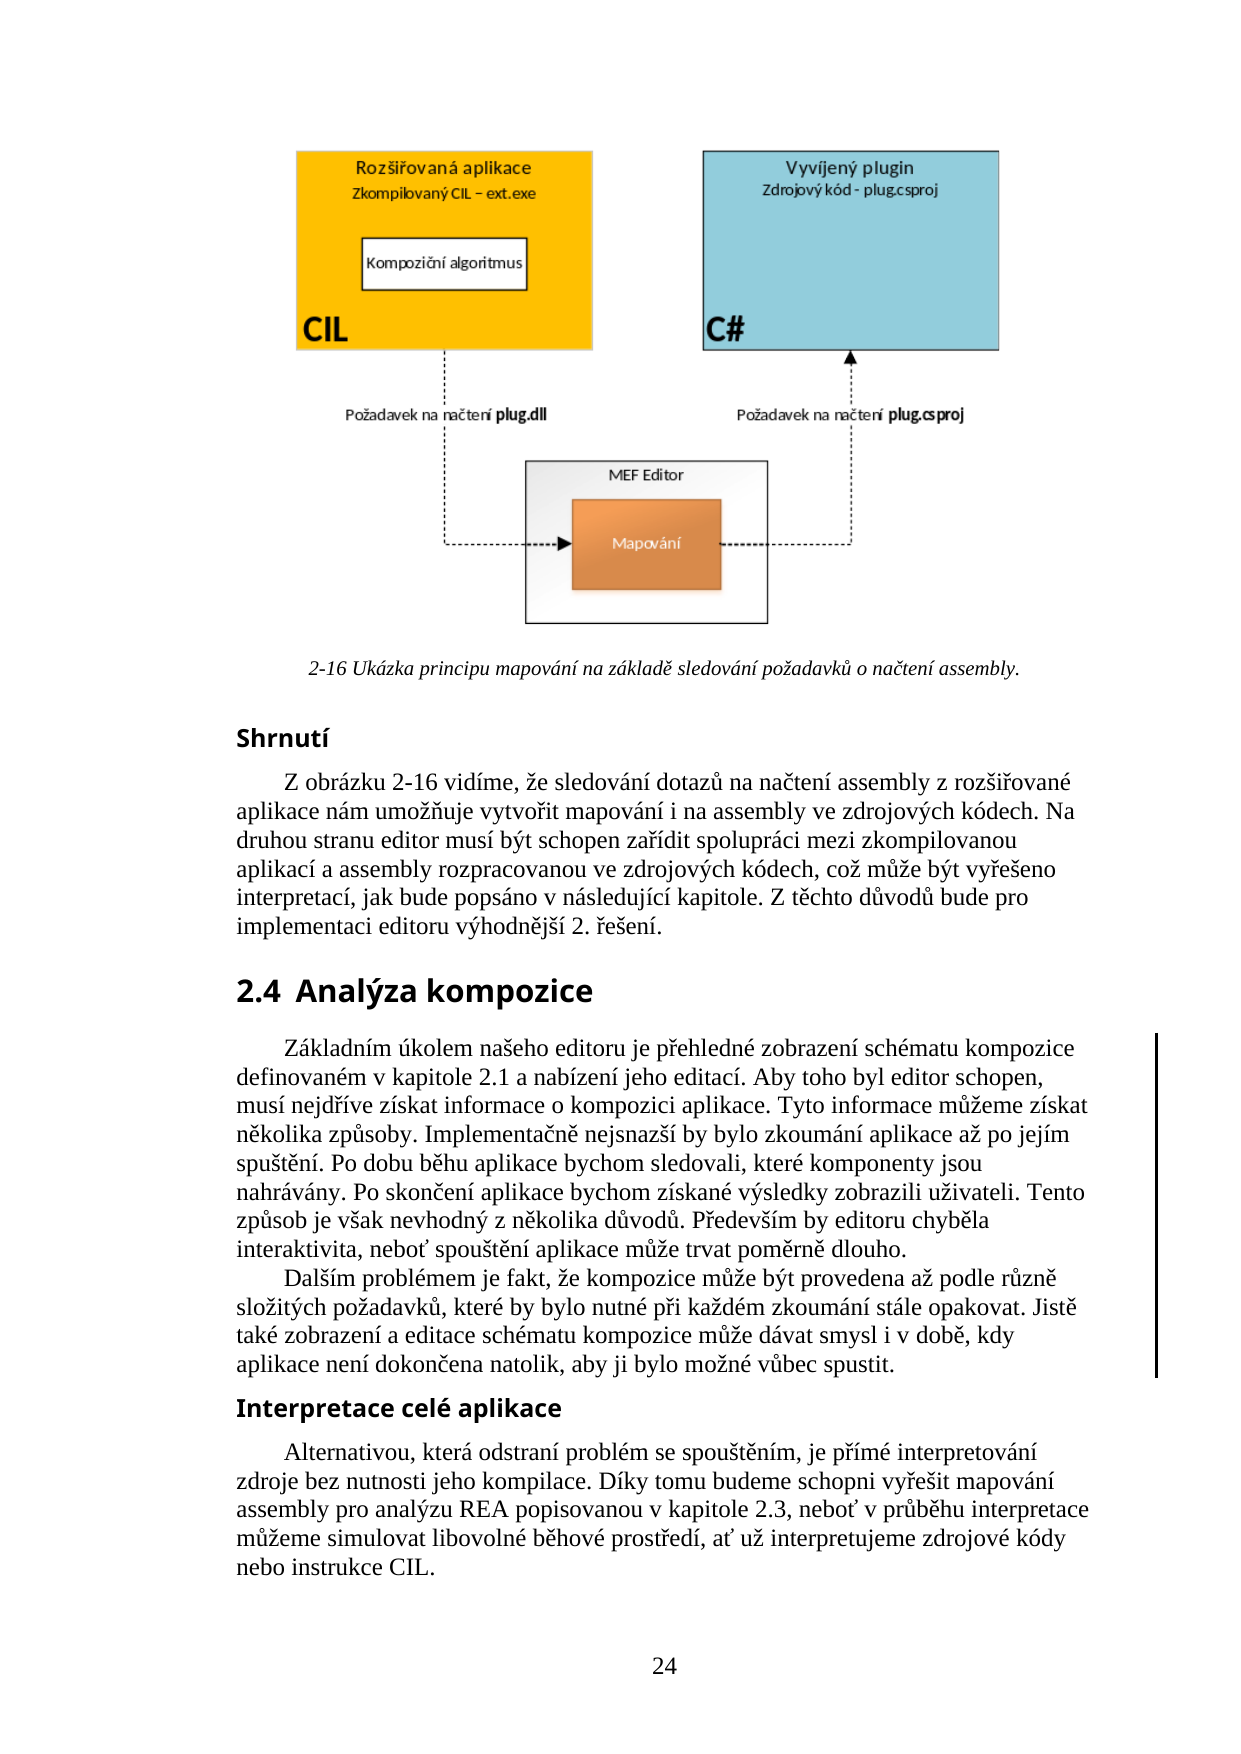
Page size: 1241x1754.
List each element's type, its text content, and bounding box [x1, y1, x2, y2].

text Shrnutí [236, 721, 1092, 755]
subtitle Analýza kompozice [236, 969, 1092, 1012]
text Základním úkolem našeho editoru je přehledné zobrazení schématu kompozice definovaném v kapitole 2.1 a nabízení jeho editací. Aby toho byl editor schopen, musí nejdříve získat informace o kompozici aplikace. Tyto informace můžeme získat několika způsoby. Implementačně nejsnazší by bylo zkoumání aplikace až po jejím spuštění. Po dobu běhu aplikace bychom sledovali, které komponenty jsou nahrávány. Po skončení aplikace bychom získané výsledky zobrazili uživateli. Tento způsob je však nevhodný z několika důvodů. Především by editoru chyběla interaktivita, neboť spouštění aplikace může trvat poměrně dlouho. [236, 1033, 1155, 1263]
text Dalším problémem je fakt, že kompozice může být provedena až podle různě složitých požadavků, které by bylo nutné při každém zkoumání stále opakovat. Jistě také zobrazení a editace schématu kompozice může dávat smysl i v době, kdy aplikace není dokončena natolik, aby ji bylo možné vůbec spustit. [236, 1263, 1092, 1378]
text Interpretace celé aplikace [236, 1390, 1092, 1424]
text Alternativou, která odstraní problém se spouštěním, je přímé interpretování zdroje bez nutnosti jeho kompilace. Díky tomu budeme schopni vyřešit mapování assembly pro analýzu REA popisovanou v kapitole 2.3, neboť v průběhu interpretace můžeme simulovat libovolné běhové prostředí, ať už interpretujeme zdrojové kódy nebo instrukce CIL. [236, 1437, 1092, 1581]
